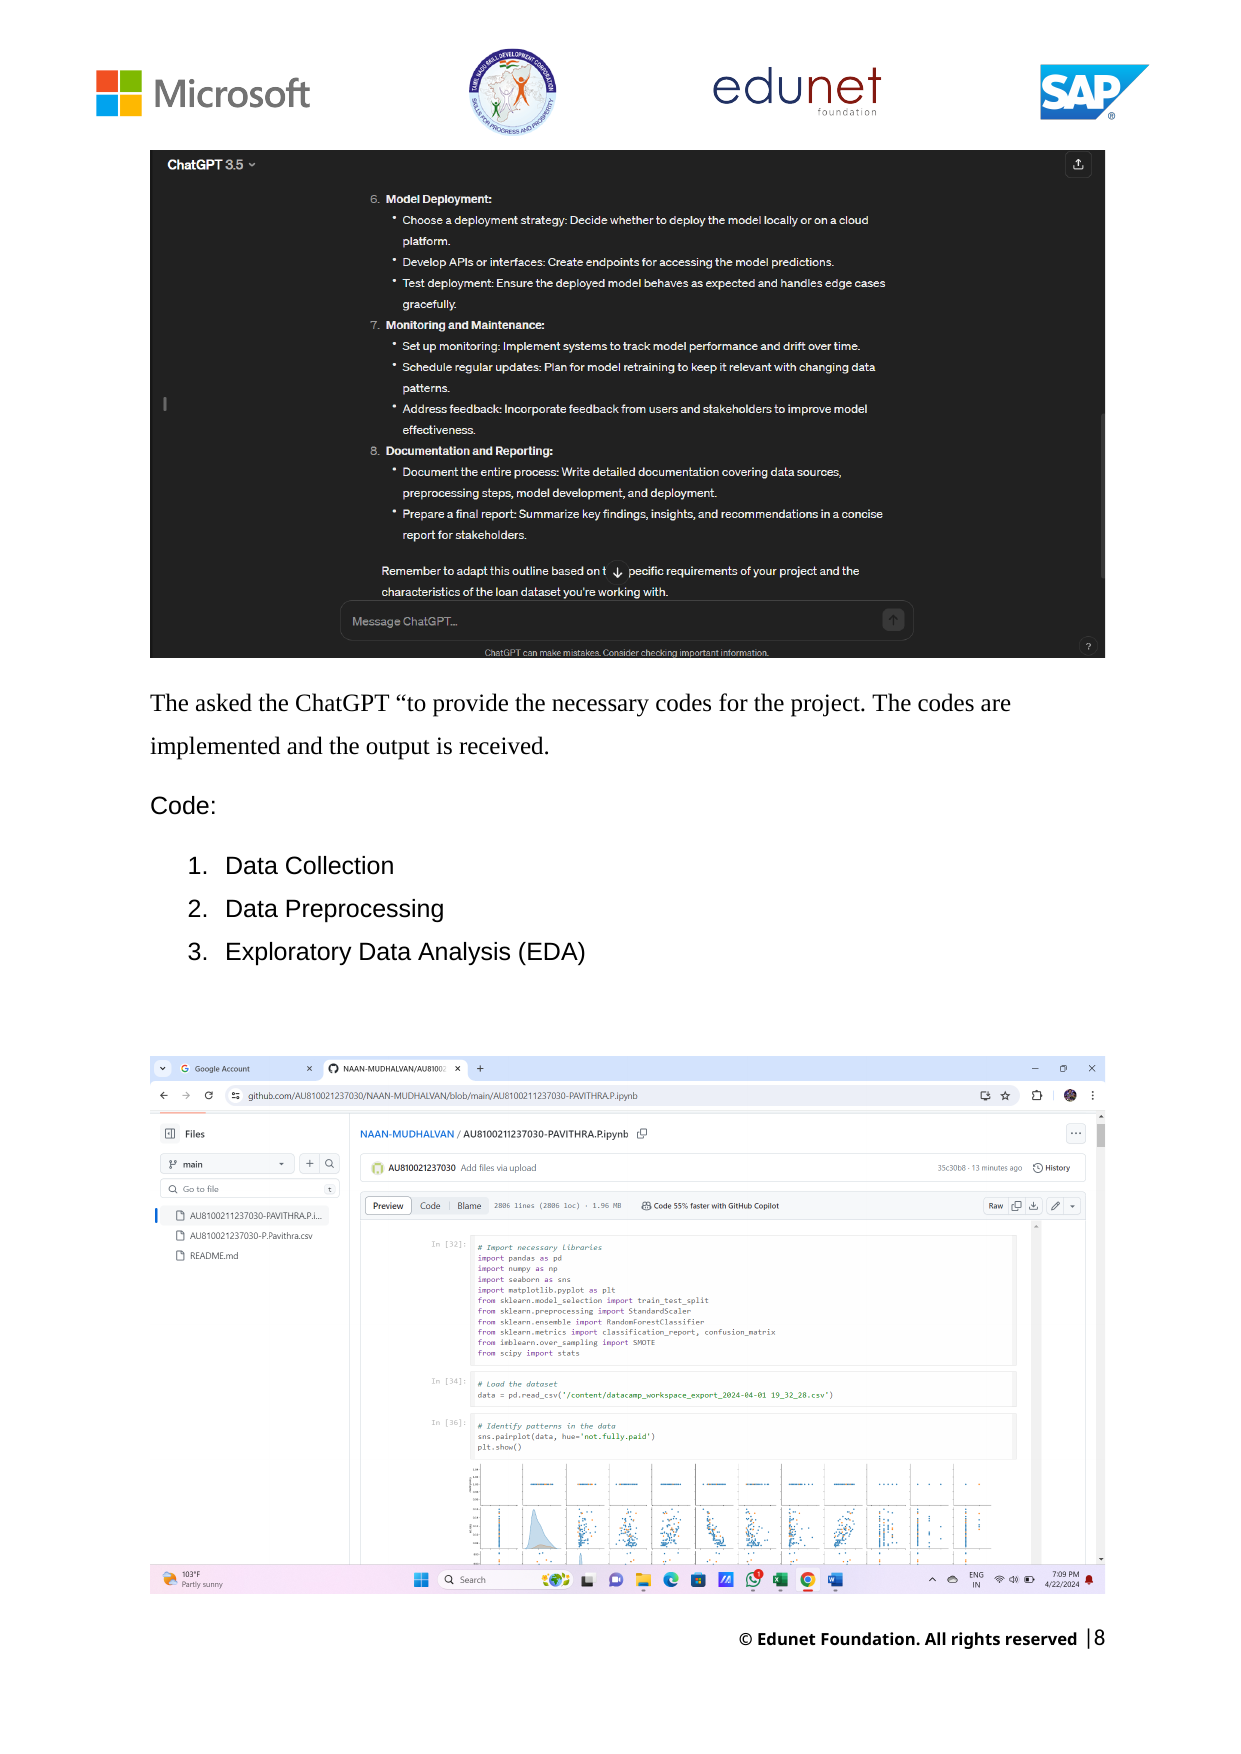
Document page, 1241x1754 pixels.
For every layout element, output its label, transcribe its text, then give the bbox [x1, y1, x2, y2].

picture [1039, 63, 1151, 121]
list Data Collection [187, 851, 1105, 879]
list Data Preprocessing [187, 894, 1105, 923]
text Code: [150, 791, 1105, 820]
picture [91, 65, 316, 121]
picture [150, 1056, 1106, 1594]
picture [706, 60, 889, 122]
text The asked the ChatGPT “to provide the necessary codes for the project. The codes are implemented and the output is received. [150, 688, 1105, 760]
picture [466, 45, 558, 137]
list Exploratory Data Analysis (EDA) [187, 937, 1105, 966]
picture [150, 150, 1106, 658]
